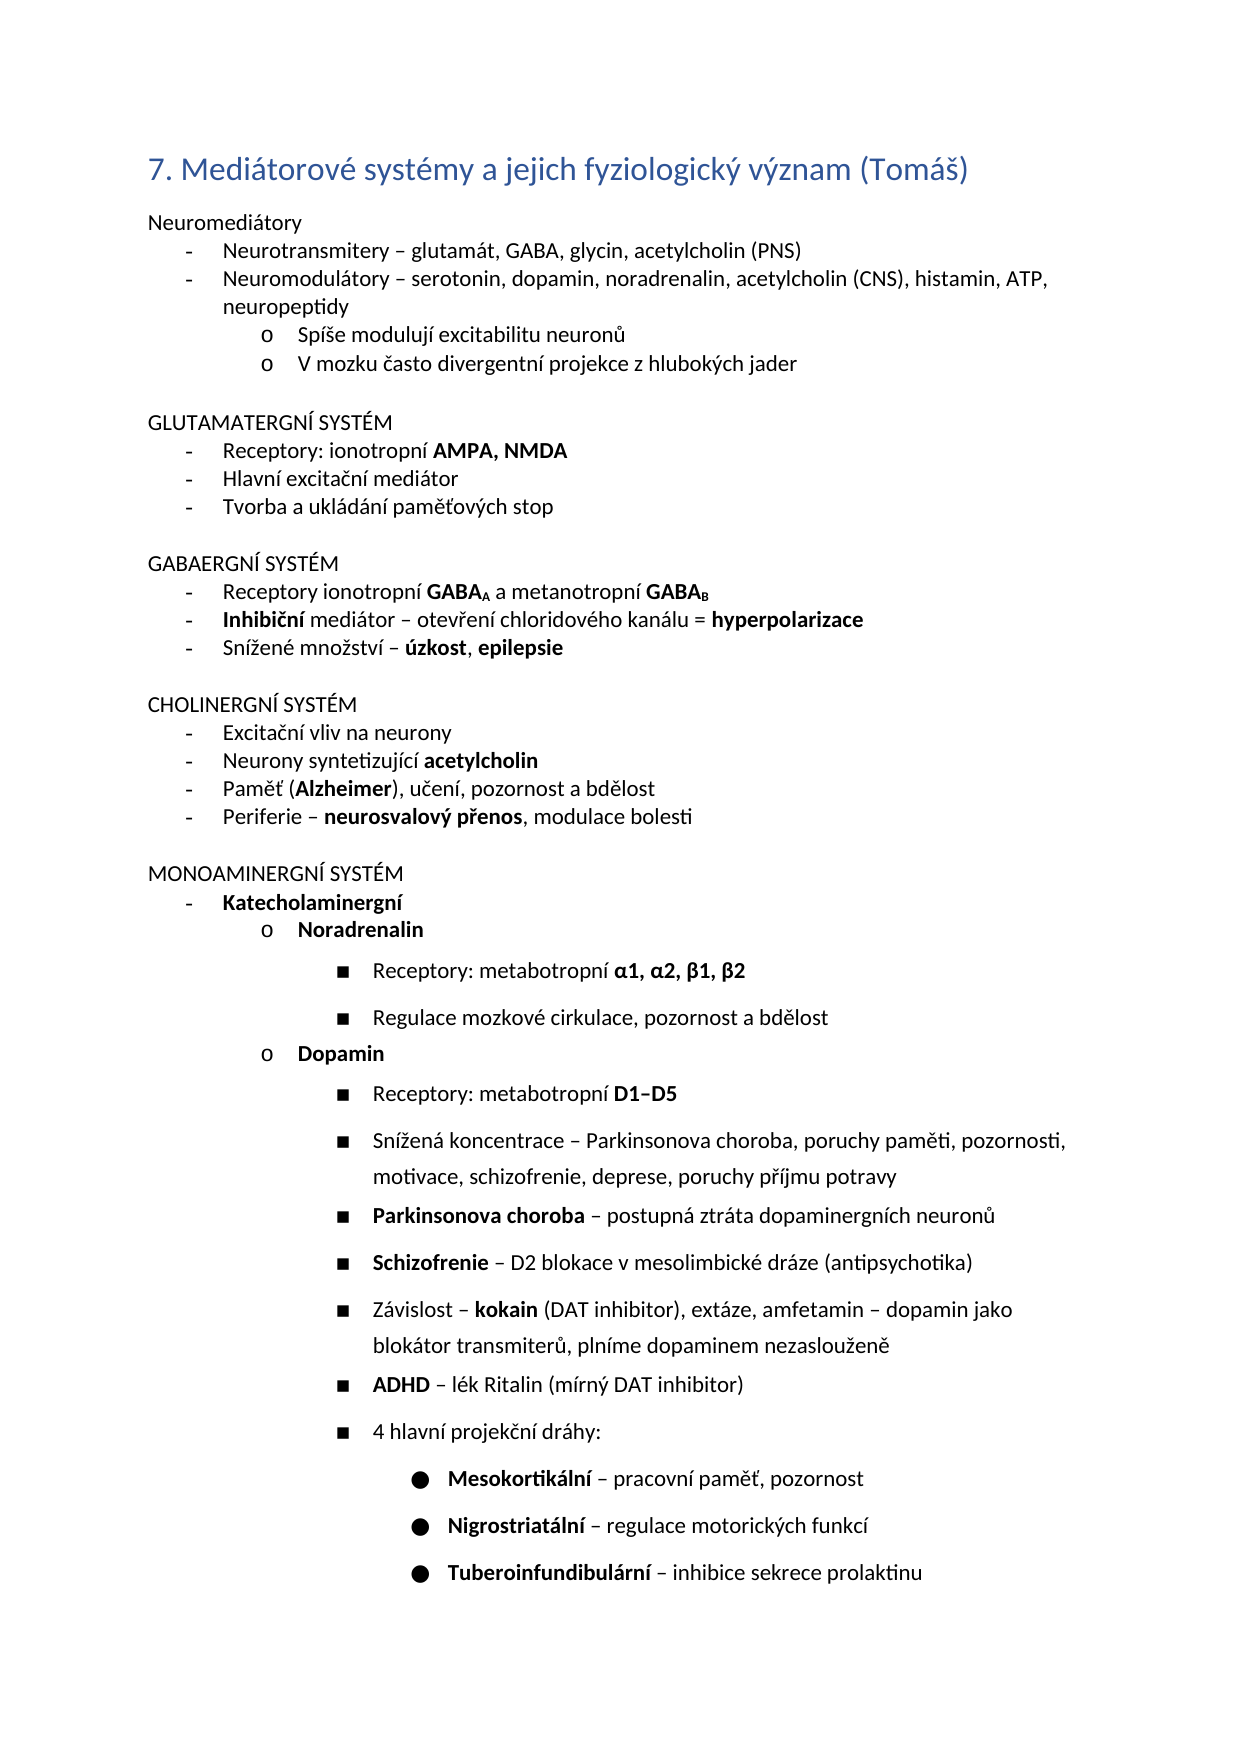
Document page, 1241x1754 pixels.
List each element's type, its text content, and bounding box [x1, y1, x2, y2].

text MONOAMINERGNÍ SYSTÉM [148, 859, 1093, 888]
list Parkinsonova choroba – postupná ztráta dopaminergních neuronů [335, 1190, 1093, 1237]
list Excitační vliv na neurony [185, 718, 1093, 746]
list Snížené množství – úzkost, epilepsie [185, 633, 1093, 661]
list Tvorba a ukládání paměťových stop [185, 492, 1093, 520]
list Tuberoinfundibulární – inhibice sekrece prolaktinu [410, 1547, 1093, 1594]
list Noradrenalin [260, 916, 1093, 945]
list Regulace mozkové cirkulace, pozornost a bdělost [335, 992, 1093, 1039]
list Hlavní excitační mediátor [185, 464, 1093, 492]
list ADHD – lék Ritalin (mírný DAT inhibitor) [335, 1359, 1093, 1406]
list Inhibiční mediátor – otevření chloridového kanálu = hyperpolarizace [185, 605, 1093, 633]
list Receptory: ionotropní AMPA, NMDA [185, 436, 1093, 464]
list 4 hlavní projekční dráhy: [335, 1406, 1093, 1453]
list Snížená koncentrace – Parkinsonova choroba, poruchy paměti, pozornosti, motivace, schizofrenie, deprese, poruchy příjmu potravy [335, 1115, 1093, 1190]
list Neurotransmitery – glutamát, GABA, glycin, acetylcholin (PNS) [185, 236, 1093, 264]
list Závislost – kokain (DAT inhibitor), extáze, amfetamin – dopamin jako blokátor transmiterů, plníme dopaminem nezaslouženě [335, 1284, 1093, 1359]
text GLUTAMATERGNÍ SYSTÉM [148, 408, 1093, 436]
list Dopamin [260, 1039, 1093, 1068]
list Receptory: metabotropní D1–D5 [335, 1068, 1093, 1115]
list Spíše modulují excitabilitu neuronů [260, 320, 1093, 349]
list V mozku často divergentní projekce z hlubokých jader [260, 349, 1093, 379]
list Paměť (Alzheimer), učení, pozornost a bdělost [185, 774, 1093, 802]
list Neurony syntetizující acetylcholin [185, 746, 1093, 774]
text Neuromediátory [148, 208, 1093, 236]
list Mesokortikální – pracovní paměť, pozornost [410, 1453, 1093, 1500]
list Schizofrenie – D2 blokace v mesolimbické dráze (antipsychotika) [335, 1237, 1093, 1284]
list Periferie – neurosvalový přenos, modulace bolesti [185, 802, 1093, 830]
list Katecholaminergní [185, 888, 1093, 916]
list Receptory: metabotropní α1, α2, β1, β2 [335, 945, 1093, 992]
text GABAERGNÍ SYSTÉM [148, 549, 1093, 577]
list Nigrostriatální – regulace motorických funkcí [410, 1500, 1093, 1547]
text CHOLINERGNÍ SYSTÉM [148, 690, 1093, 718]
list Neuromodulátory – serotonin, dopamin, noradrenalin, acetylcholin (CNS), histamin, ATP, neuropeptidy [185, 264, 1093, 320]
list Receptory ionotropní GABAA a metanotropní GABAB [185, 577, 1093, 605]
text 7. Mediátorové systémy a jejich fyziologický význam (Tomáš) [148, 148, 1093, 188]
